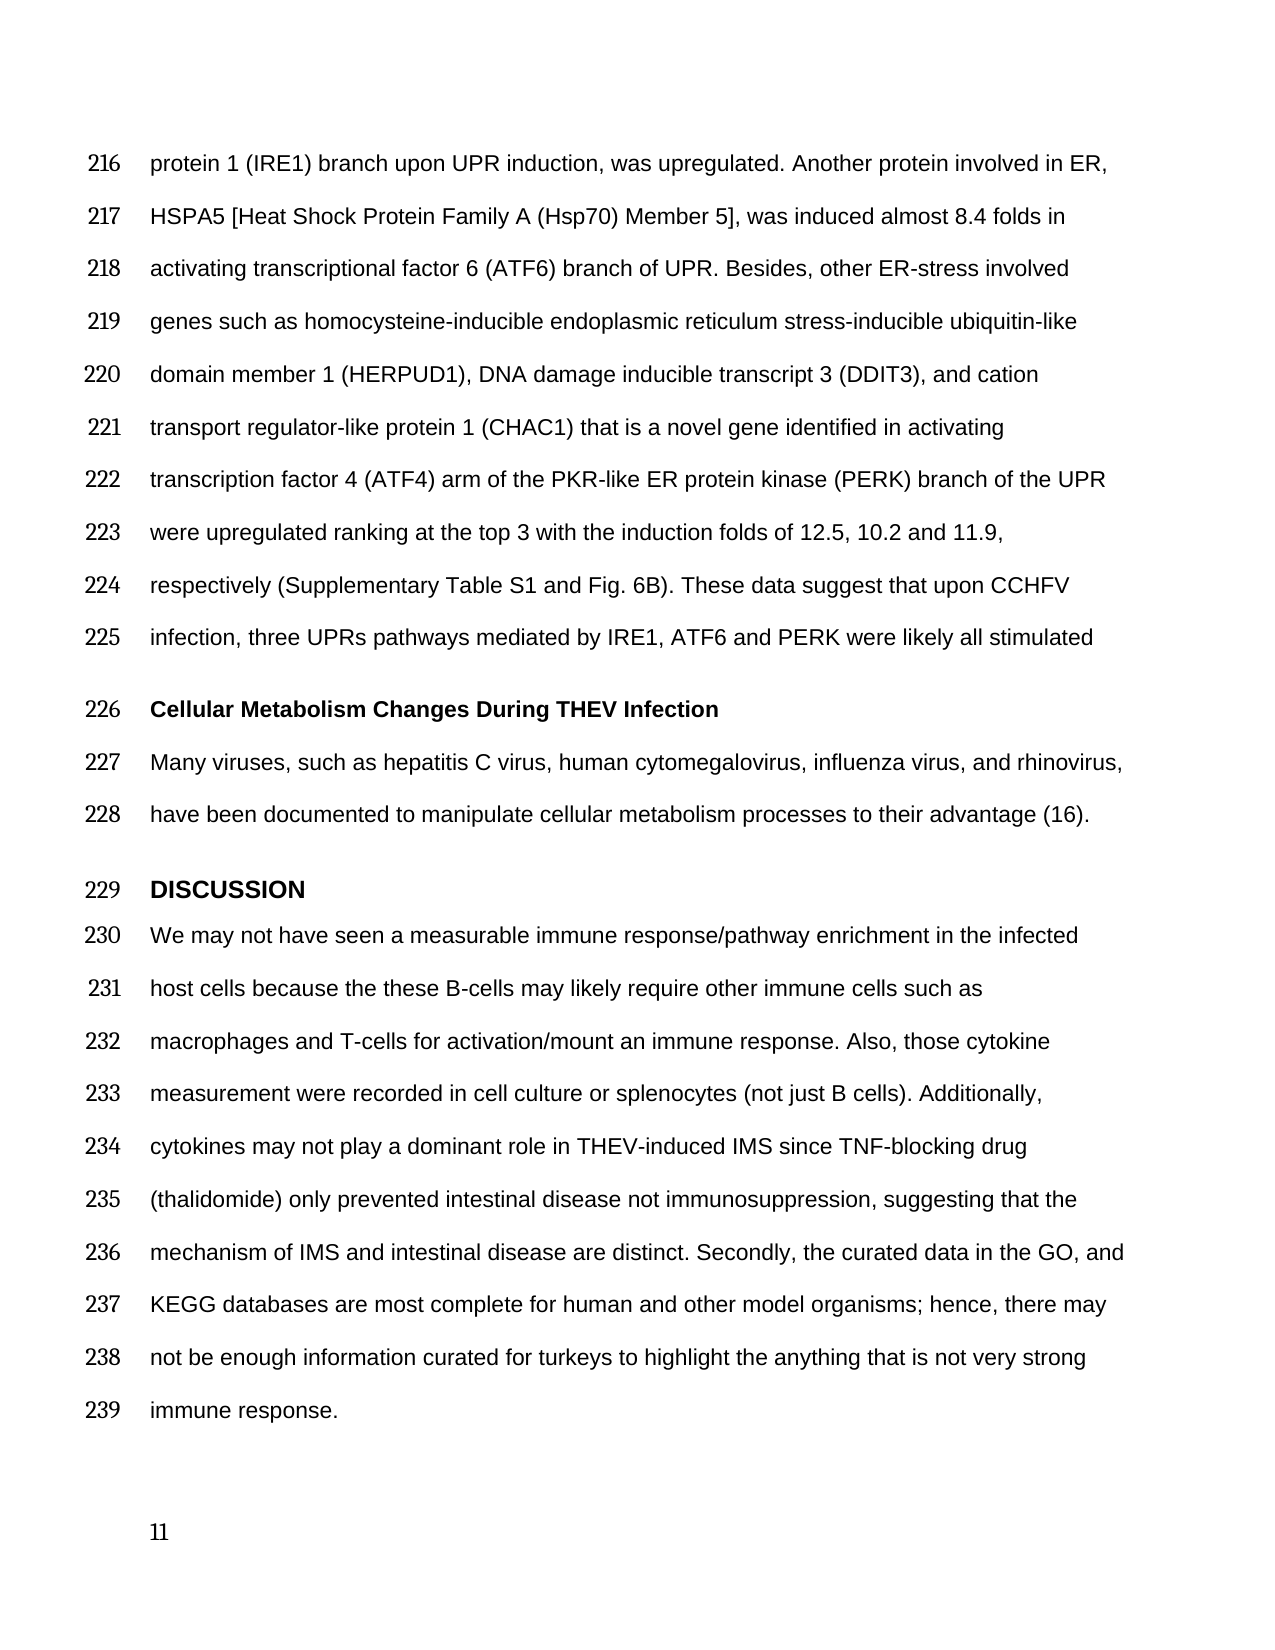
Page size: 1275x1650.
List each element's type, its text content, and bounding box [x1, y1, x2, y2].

subtitle DISCUSSION [150, 875, 1125, 903]
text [150, 150, 1125, 651]
text Cellular Metabolism Changes During THEV Infection Many viruses, such as hepatitis C virus, human cytomegalovirus, influenza virus, and rhinovirus, have been documented to manipulate cellular metabolism processes to their advantage (16). [150, 696, 1125, 828]
text We may not have seen a measurable immune response/pathway enrichment in the infected host cells because the these B-cells may likely require other immune cells such as macrophages and T-cells for activation/mount an immune response. Also, those cytokine measurement were recorded in cell culture or splenocytes (not just B cells). Additionally, cytokines may not play a dominant role in THEV-induced IMS since TNF-blocking drug (thalidomide) only prevented intestinal disease not immunosuppression, suggesting that the mechanism of IMS and intestinal disease are distinct. Secondly, the curated data in the GO, and KEGG databases are most complete for human and other model organisms; hence, there may not be enough information curated for turkeys to highlight the anything that is not very strong immune response. [150, 922, 1125, 1423]
